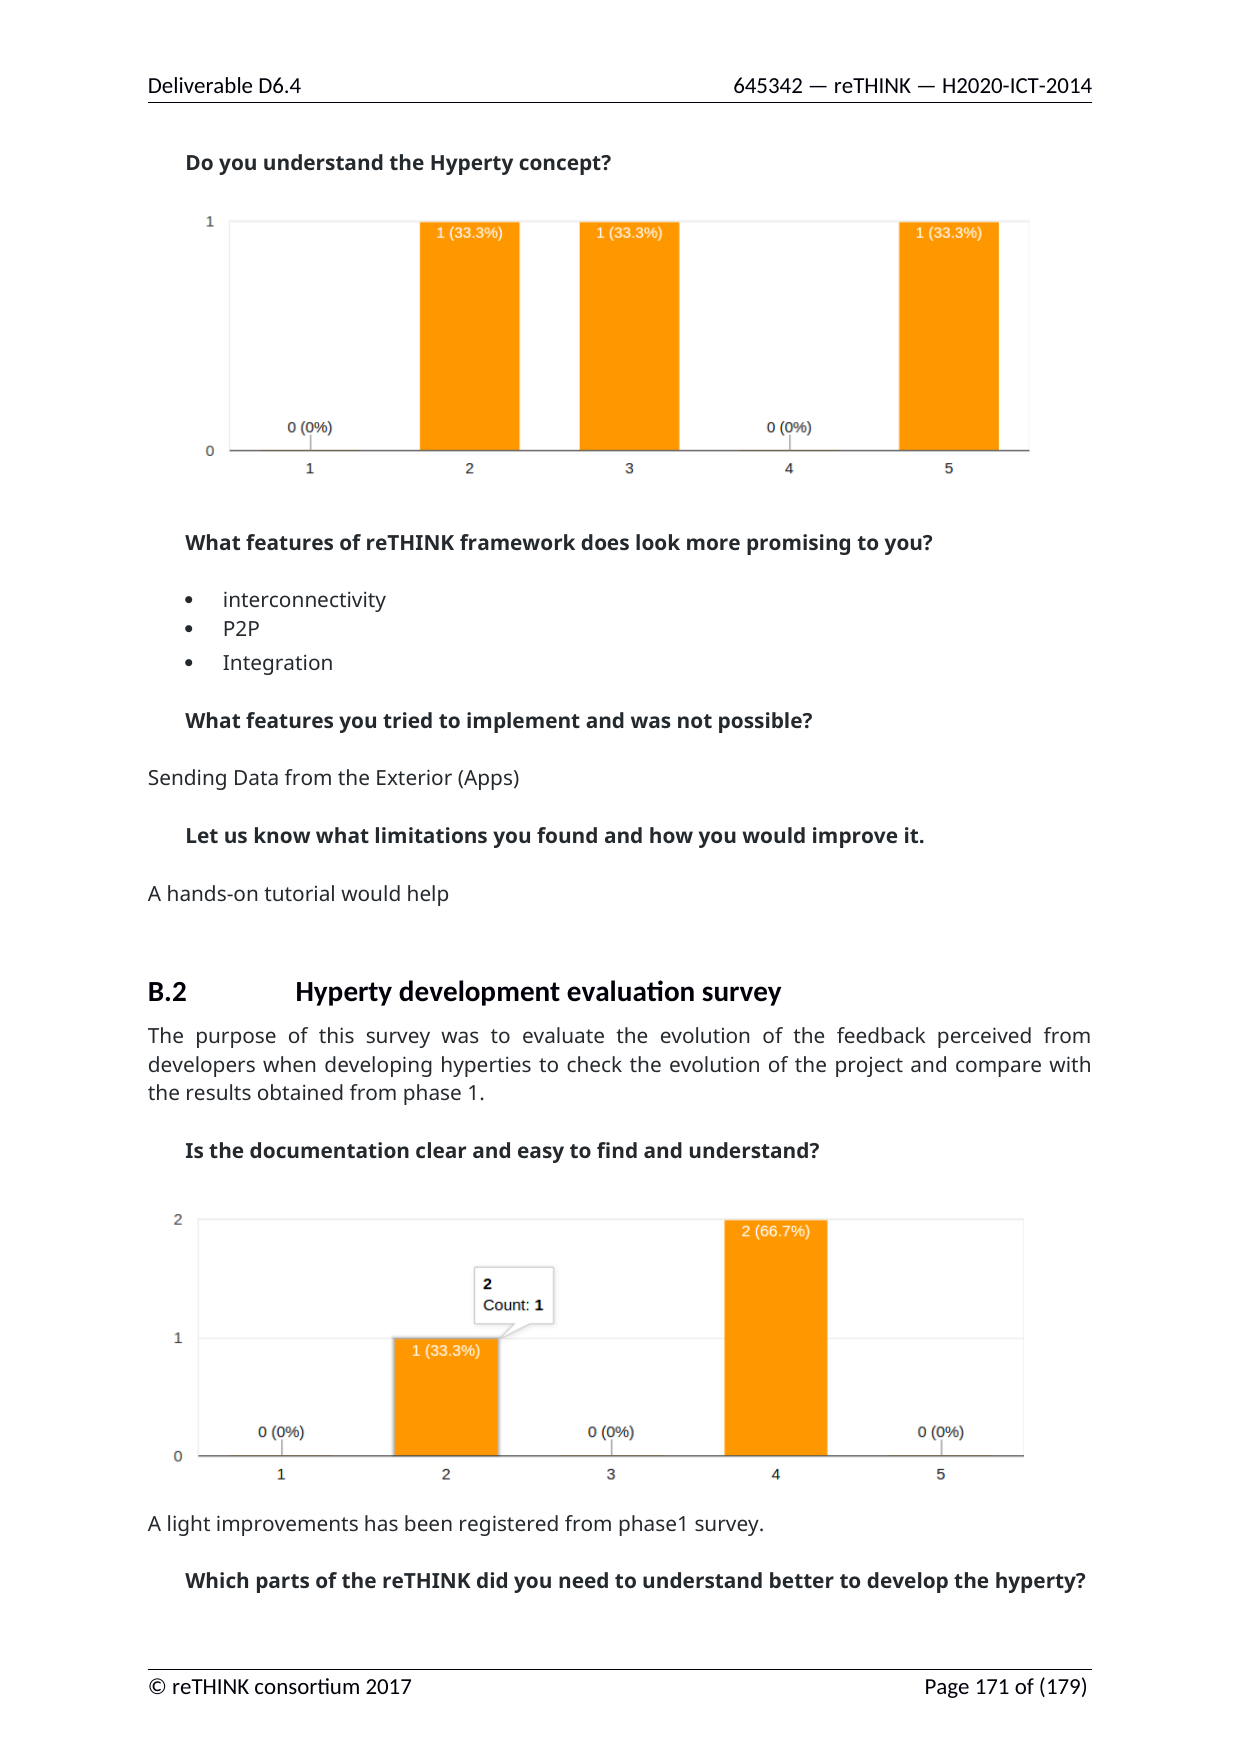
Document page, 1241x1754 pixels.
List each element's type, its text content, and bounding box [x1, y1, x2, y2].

picture [185, 205, 1050, 499]
text The purpose of this survey was to evaluate the evolution of the feedback perceived from developers when developing hyperties to check the evolution of the project and compare with the results obtained from phase 1. [148, 1021, 1092, 1107]
list Hyperty development evaluation survey [148, 973, 1092, 1009]
text What features you tried to implement and was not possible? [185, 706, 1092, 734]
list Integration [185, 648, 1092, 677]
list P2P [185, 614, 1092, 642]
text Which parts of the reTHINK did you need to understand better to develop the hyperty? [185, 1567, 1092, 1595]
text A hands-on tutorial would help [148, 879, 1092, 907]
text Do you understand the Hyperty concept? [185, 148, 1092, 176]
text Sending Data from the Exterior (Apps) [148, 763, 1092, 792]
text Let us know what limitations you found and how you would improve it. [185, 821, 1092, 849]
picture [147, 1193, 1042, 1489]
text What features of reTHINK framework does look more promising to you? [185, 528, 1092, 556]
text A light improvements has been registered from phase1 survey. [148, 1509, 1092, 1537]
list interconnectivity [185, 585, 1092, 614]
text Is the documentation clear and easy to find and understand? [185, 1136, 1092, 1164]
